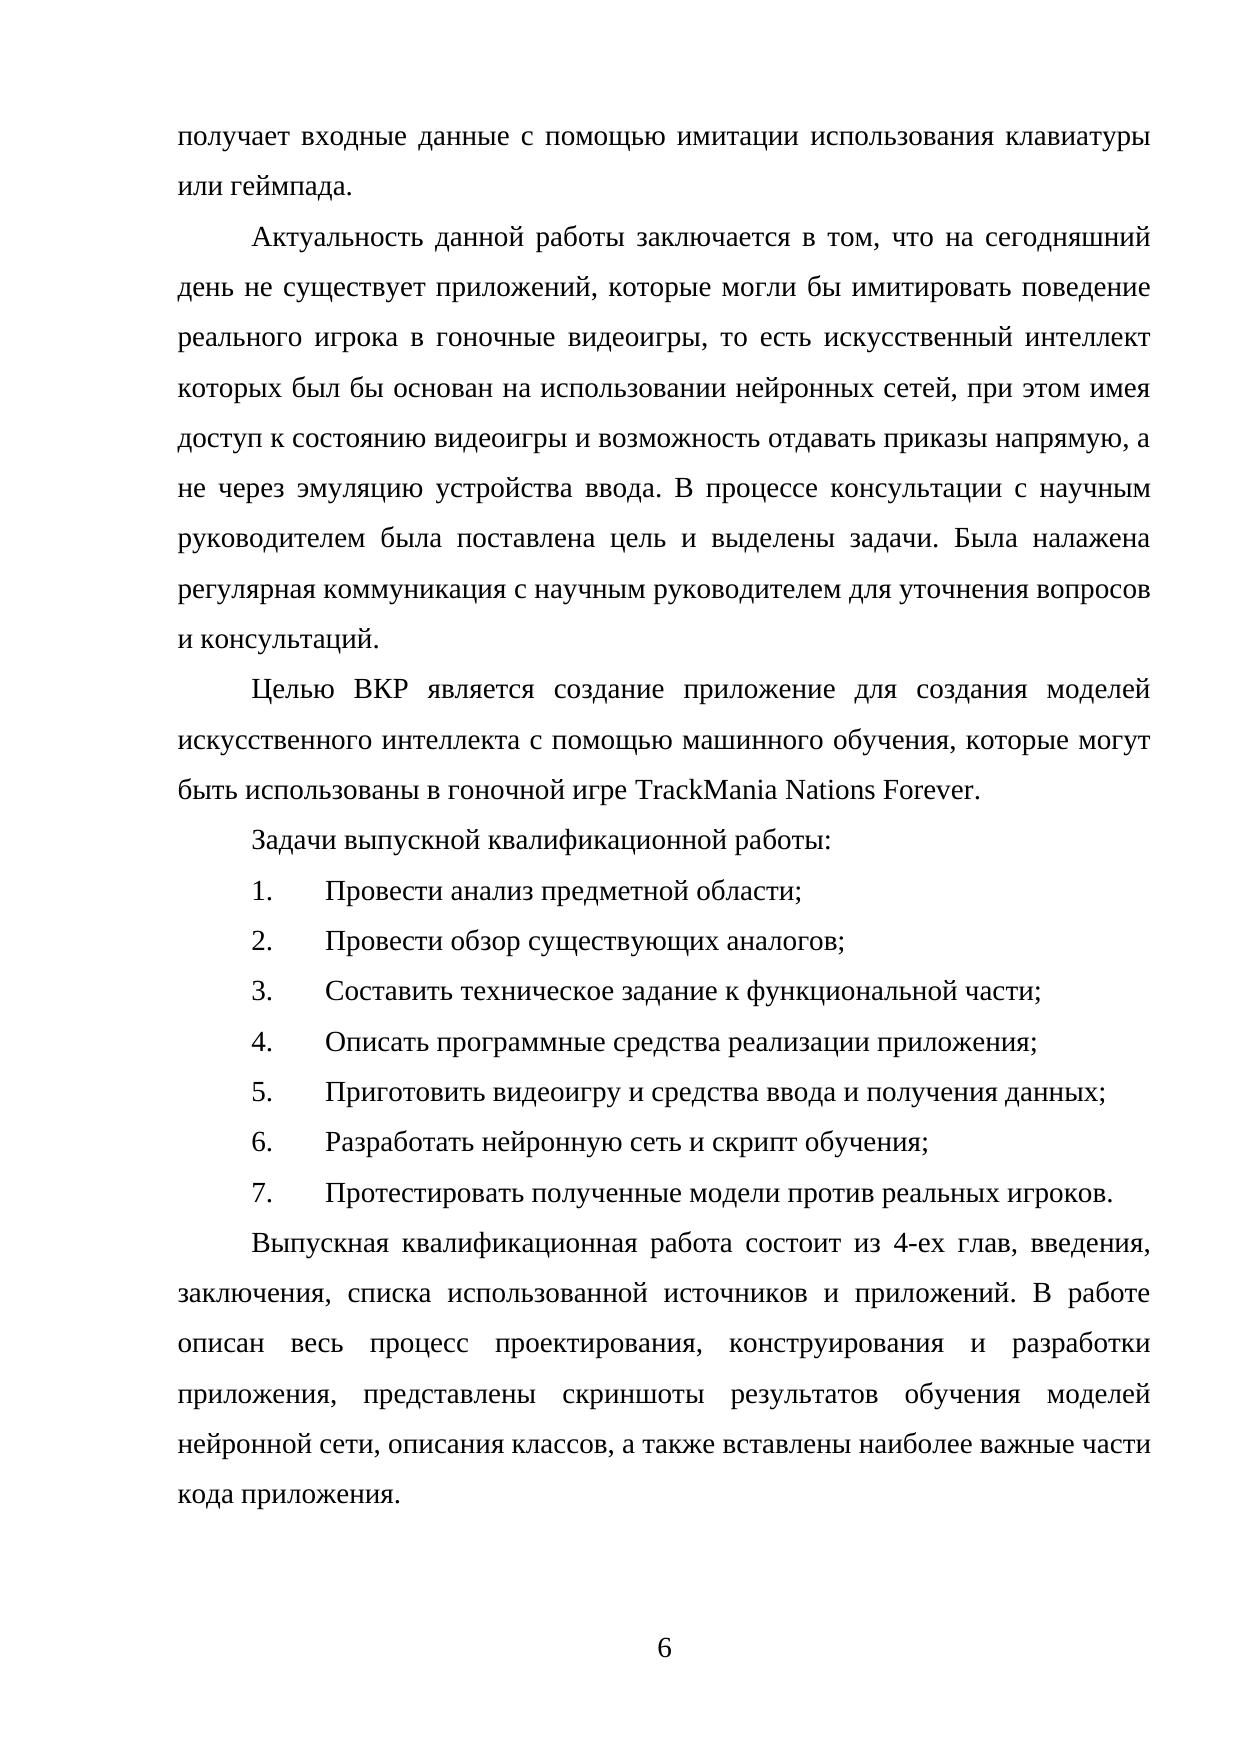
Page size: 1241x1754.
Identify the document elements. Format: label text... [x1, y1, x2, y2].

list Составить техническое задание к функциональной части; [251, 973, 1152, 1007]
list Провести анализ предметной области; [251, 873, 1152, 906]
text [177, 118, 1152, 202]
text Актуальность данной работы заключается в том, что на сегодняшний день не существует приложений, которые могли бы имитировать поведение реального игрока в гоночные видеоигры, то есть искусственный интеллект которых был бы основан на использовании нейронных сетей, при этом имея доступ к состоянию видеоигры и возможность отдавать приказы напрямую, а не через эмуляцию устройства ввода. В процессе консультации с научным руководителем была поставлена цель и выделены задачи. Была налажена регулярная коммуникация с научным руководителем для уточнения вопросов и консультаций. [177, 219, 1152, 655]
list Протестировать полученные модели против реальных игроков. [251, 1175, 1152, 1208]
text Задачи выпускной квалификационной работы: [177, 822, 1152, 856]
list Приготовить видеоигру и средства ввода и получения данных; [251, 1074, 1152, 1108]
list Разработать нейронную сеть и скрипт обучения; [251, 1124, 1152, 1158]
list Описать программные средства реализации приложения; [251, 1024, 1152, 1057]
text Целью ВКР является создание приложение для создания моделей искусственного интеллекта с помощью машинного обучения, которые могут быть использованы в гоночной игре TrackMania Nations Forever. [177, 672, 1152, 806]
list Провести обзор существующих аналогов; [251, 923, 1152, 957]
text Выпускная квалификационная работа состоит из 4-ех глав, введения, заключения, списка использованной источников и приложений. В работе описан весь процесс проектирования, конструирования и разработки приложения, представлены скриншоты результатов обучения моделей нейронной сети, описания классов, а также вставлены наиболее важные части кода приложения. [177, 1225, 1152, 1510]
